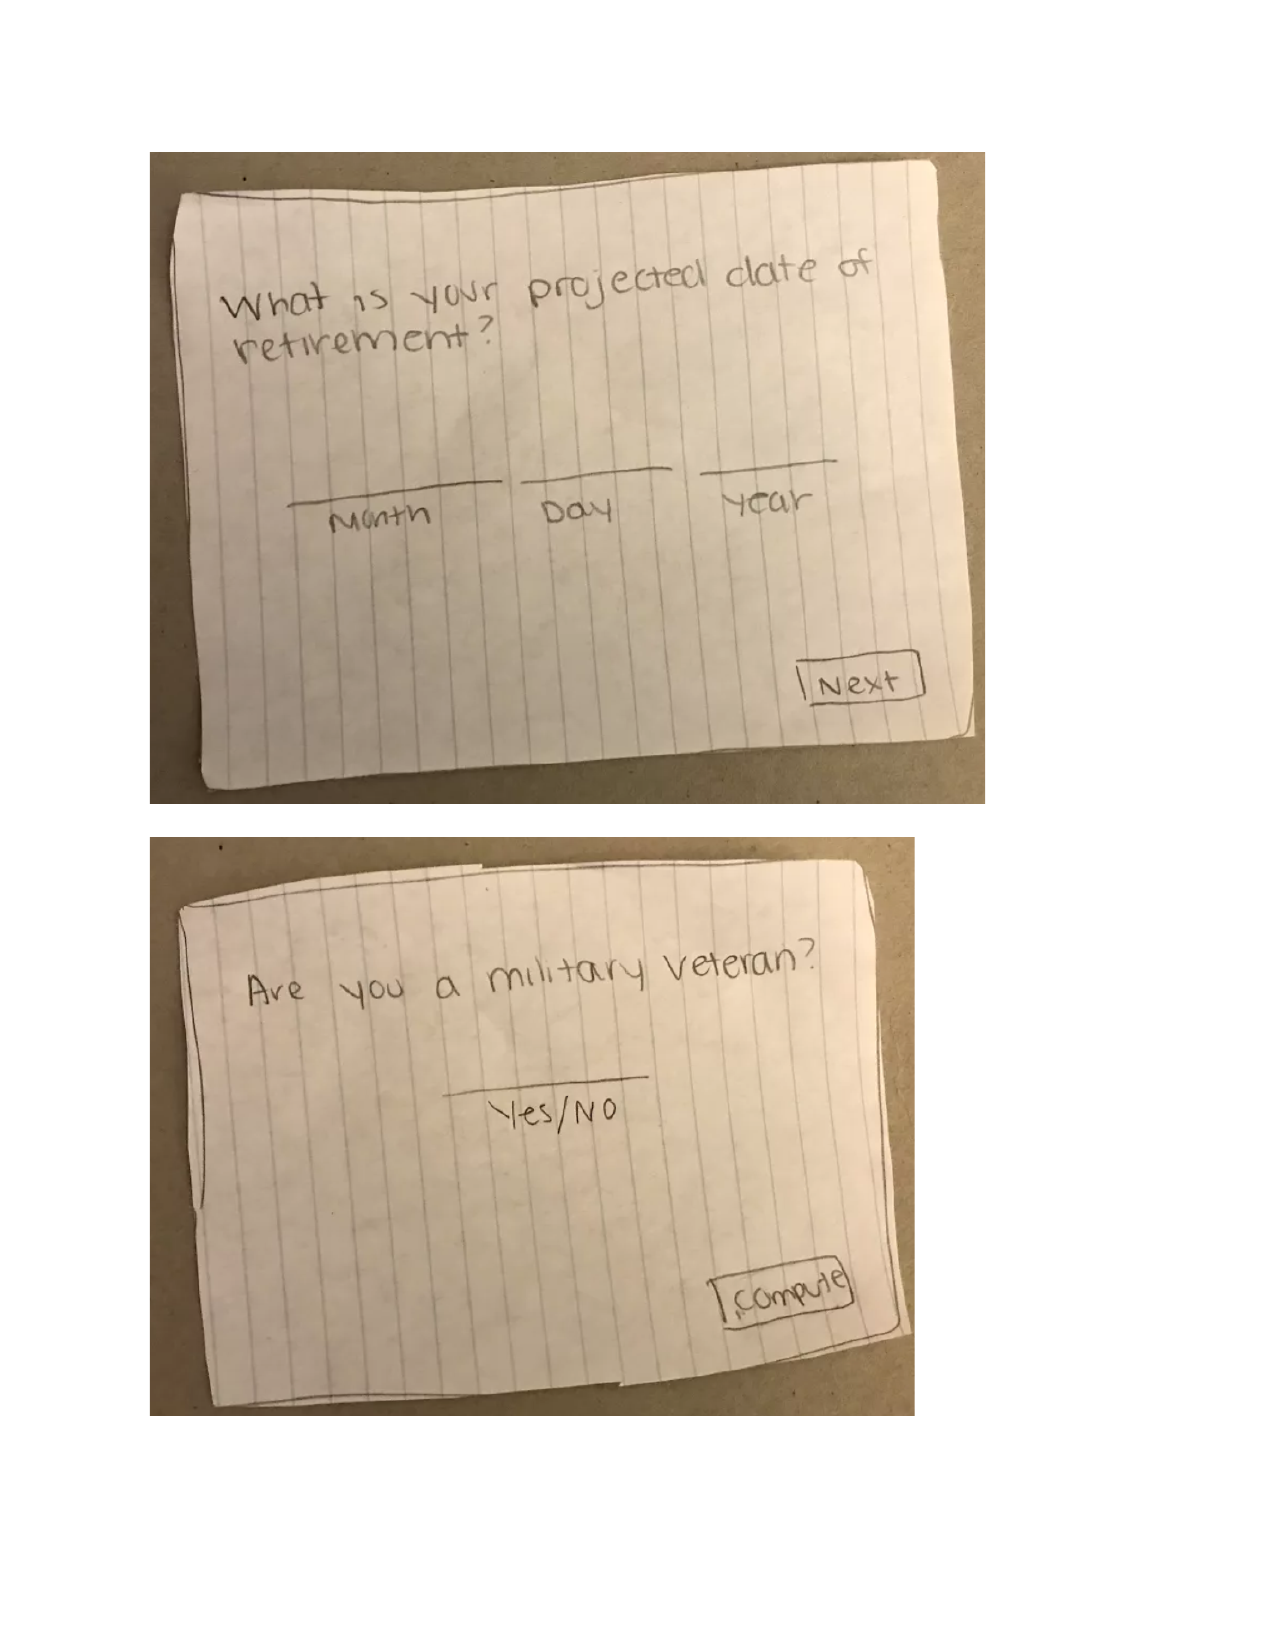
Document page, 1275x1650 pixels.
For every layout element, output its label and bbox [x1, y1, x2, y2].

picture [149, 152, 985, 804]
picture [149, 837, 915, 1416]
